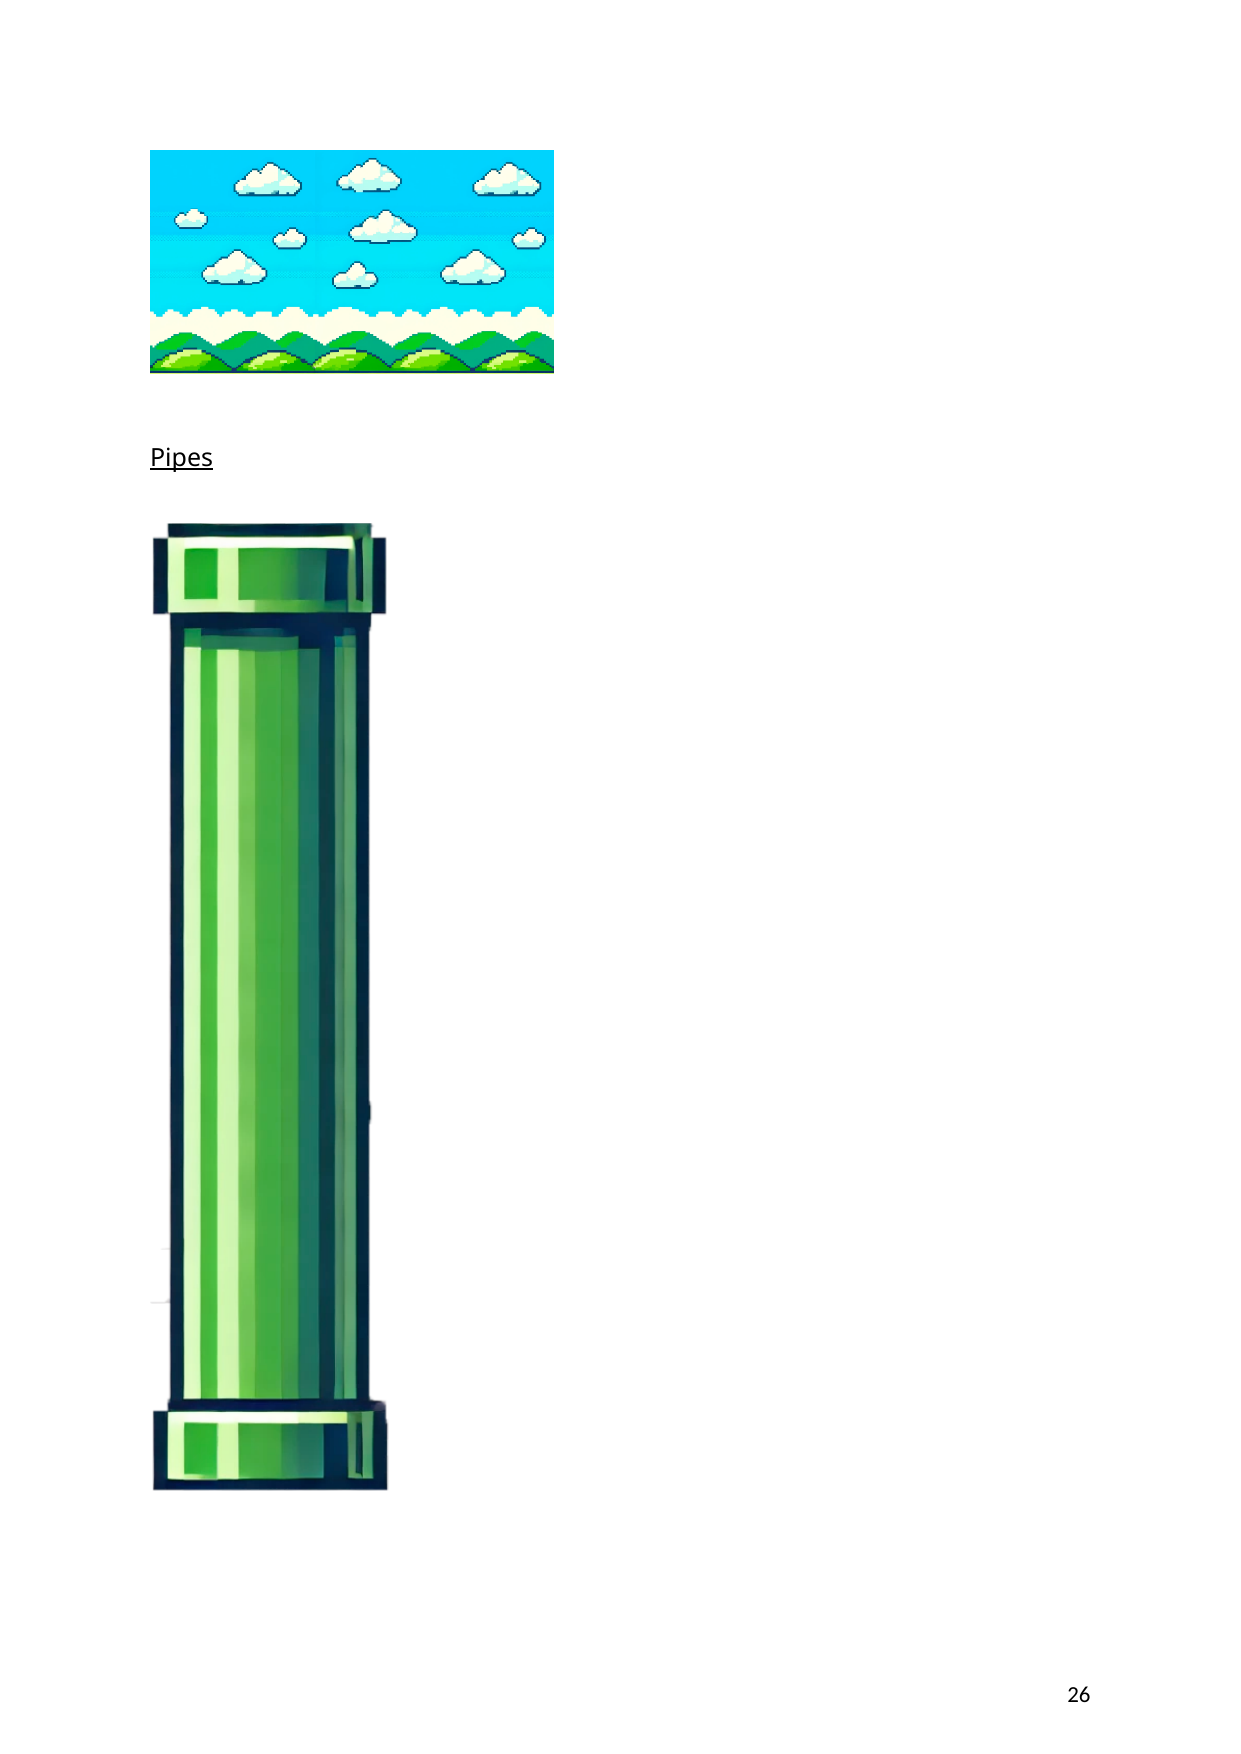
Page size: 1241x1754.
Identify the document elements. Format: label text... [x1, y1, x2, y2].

picture [150, 150, 554, 374]
subtitle Pipes [150, 439, 1090, 473]
picture [150, 523, 389, 1491]
